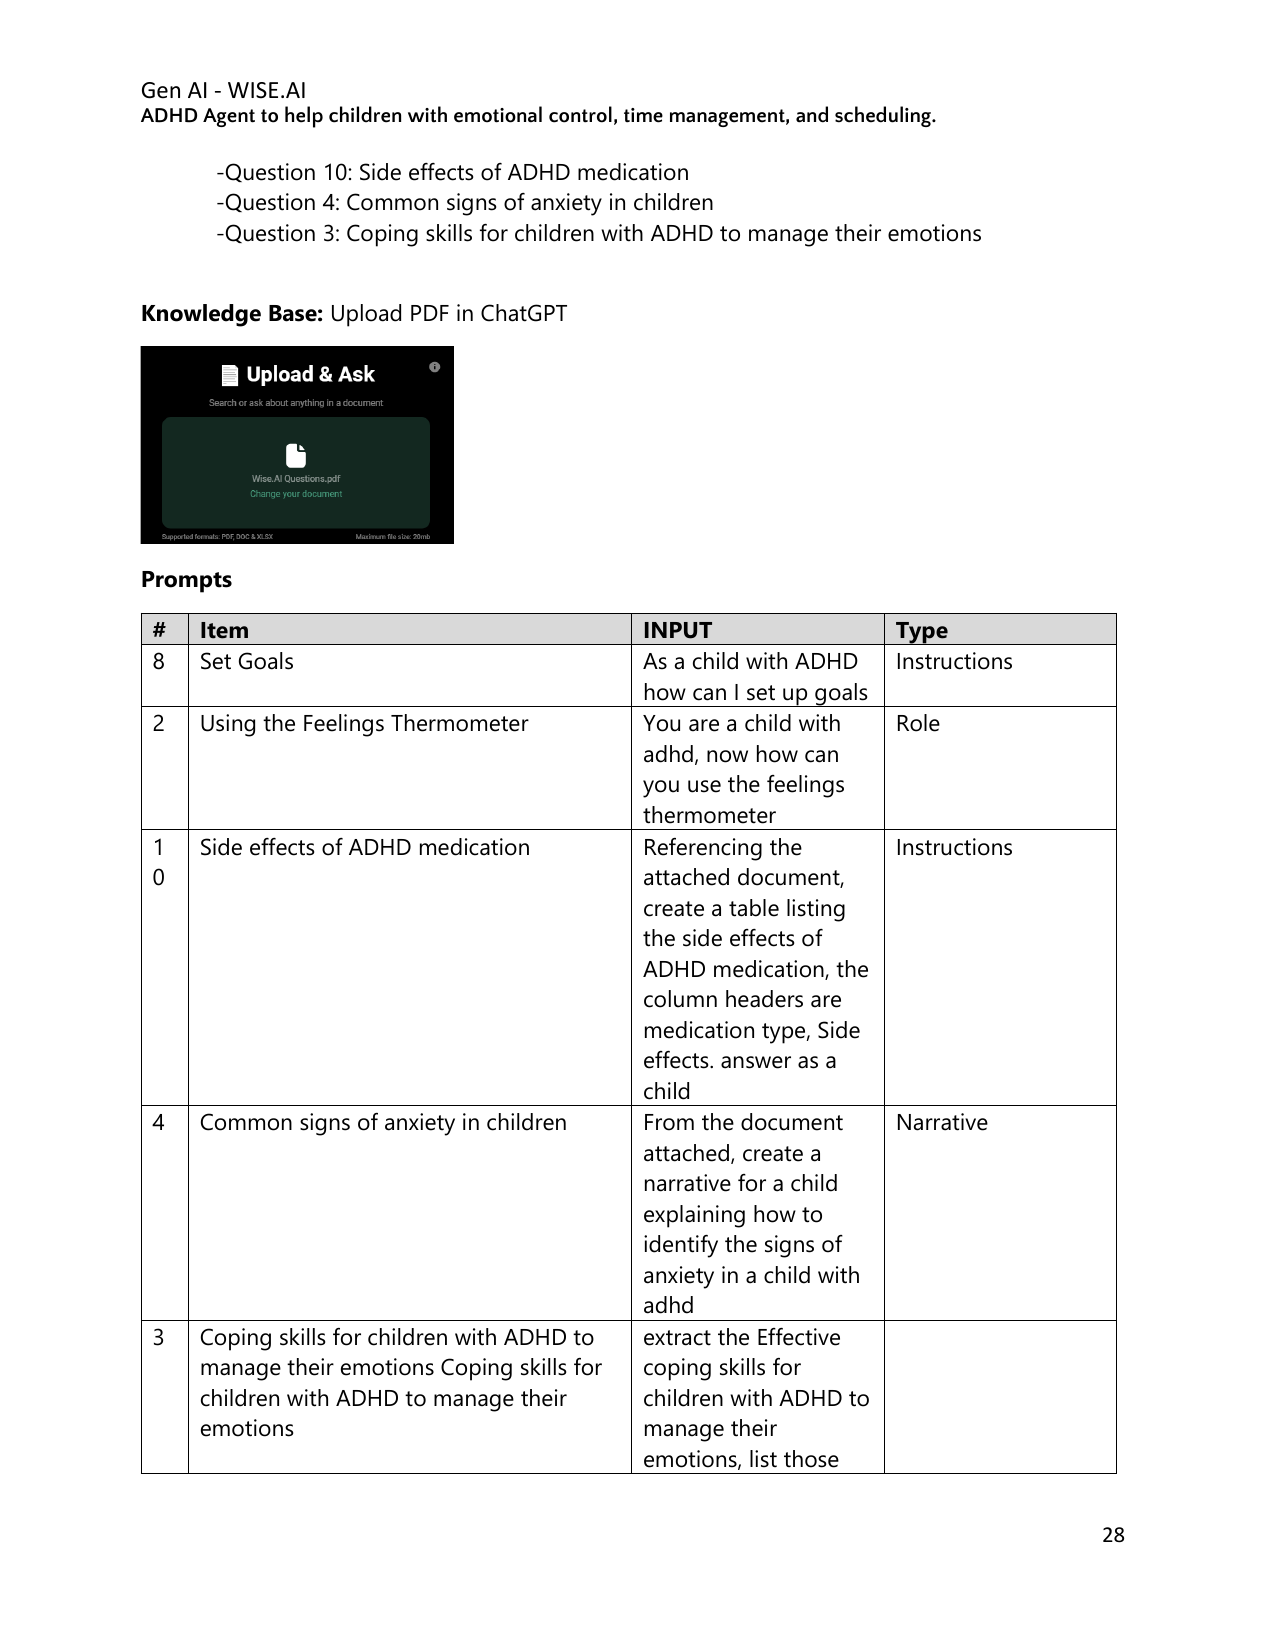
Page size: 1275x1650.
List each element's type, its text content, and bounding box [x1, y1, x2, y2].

table_cell 8 [142, 645, 188, 706]
table_cell Referencing the attached document, create a table listing the side effects of ADHD medication, the column headers are medication type, Side effects. answer as a child [632, 830, 884, 1105]
table_cell Instructions [885, 645, 1116, 706]
table_cell 4 [142, 1106, 188, 1319]
table_cell Set Goals [189, 645, 631, 706]
table_header Type [885, 614, 1116, 644]
text -Question 4: Common signs of anxiety in children [216, 186, 1125, 216]
table_header INPUT [632, 614, 884, 644]
text -Question 10: Side effects of ADHD medication [216, 155, 1125, 186]
table_cell As a child with ADHD how can I set up goals [632, 645, 884, 706]
text -Question 3: Coping skills for children with ADHD to manage their emotions [216, 216, 1125, 247]
text Knowledge Base: Upload PDF in ChatGPT [141, 297, 1125, 327]
table_cell Side effects of ADHD medication [189, 830, 631, 1105]
table_cell From the document attached, create a narrative for a child explaining how to identify the signs of anxiety in a child with adhd [632, 1106, 884, 1319]
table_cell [632, 1321, 884, 1473]
table_cell You are a child with adhd, now how can you use the feelings thermometer [632, 707, 884, 829]
table_cell Common signs of anxiety in children [189, 1106, 631, 1319]
table_cell Instructions [885, 830, 1116, 1105]
table_cell Role [885, 707, 1116, 829]
table_cell Using the Feelings Thermometer [189, 707, 631, 829]
table_cell [885, 1321, 1116, 1473]
table_cell 10 [142, 830, 188, 1105]
table_header # [142, 614, 188, 644]
table_cell Narrative [885, 1106, 1116, 1319]
table_cell 2 [142, 707, 188, 829]
picture [140, 346, 454, 544]
table_header Item [189, 614, 631, 644]
table_cell 3 [142, 1321, 188, 1473]
text Prompts [141, 563, 1125, 593]
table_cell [189, 1321, 631, 1473]
